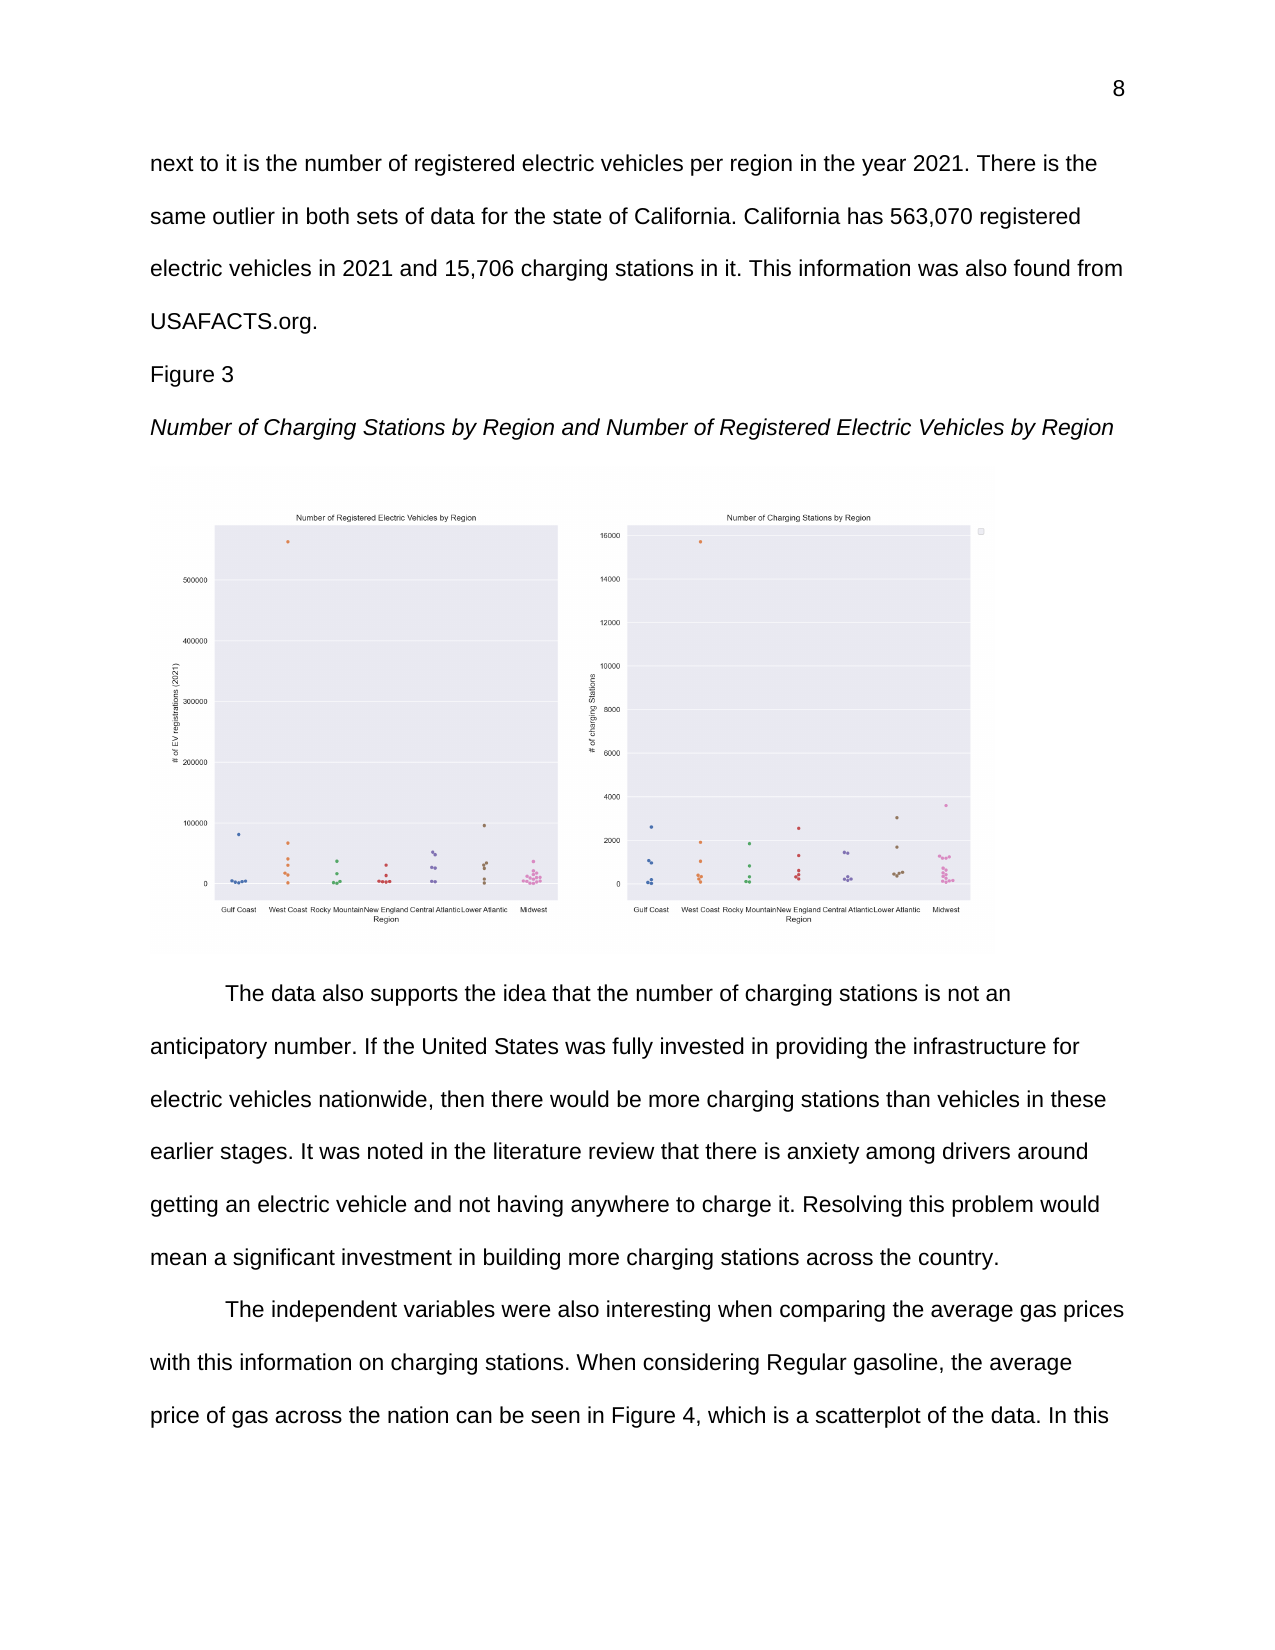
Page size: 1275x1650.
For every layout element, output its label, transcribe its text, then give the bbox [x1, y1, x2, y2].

text The data also supports the idea that the number of charging stations is not an anticipatory number. If the United States was fully invested in providing the infrastructure for electric vehicles nationwide, then there would be more charging stations than vehicles in these earlier stages. It was noted in the literature review that there is anxiety among drivers around getting an electric vehicle and not having anywhere to charge it. Resolving this problem would mean a significant investment in building more charging stations across the country. [150, 980, 1125, 1270]
picture [150, 466, 996, 954]
text Number of Charging Stations by Region and Number of Registered Electric Vehicles by Region [150, 413, 1125, 440]
text Figure 3 [150, 361, 1125, 387]
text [150, 150, 1125, 334]
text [150, 1296, 1125, 1428]
